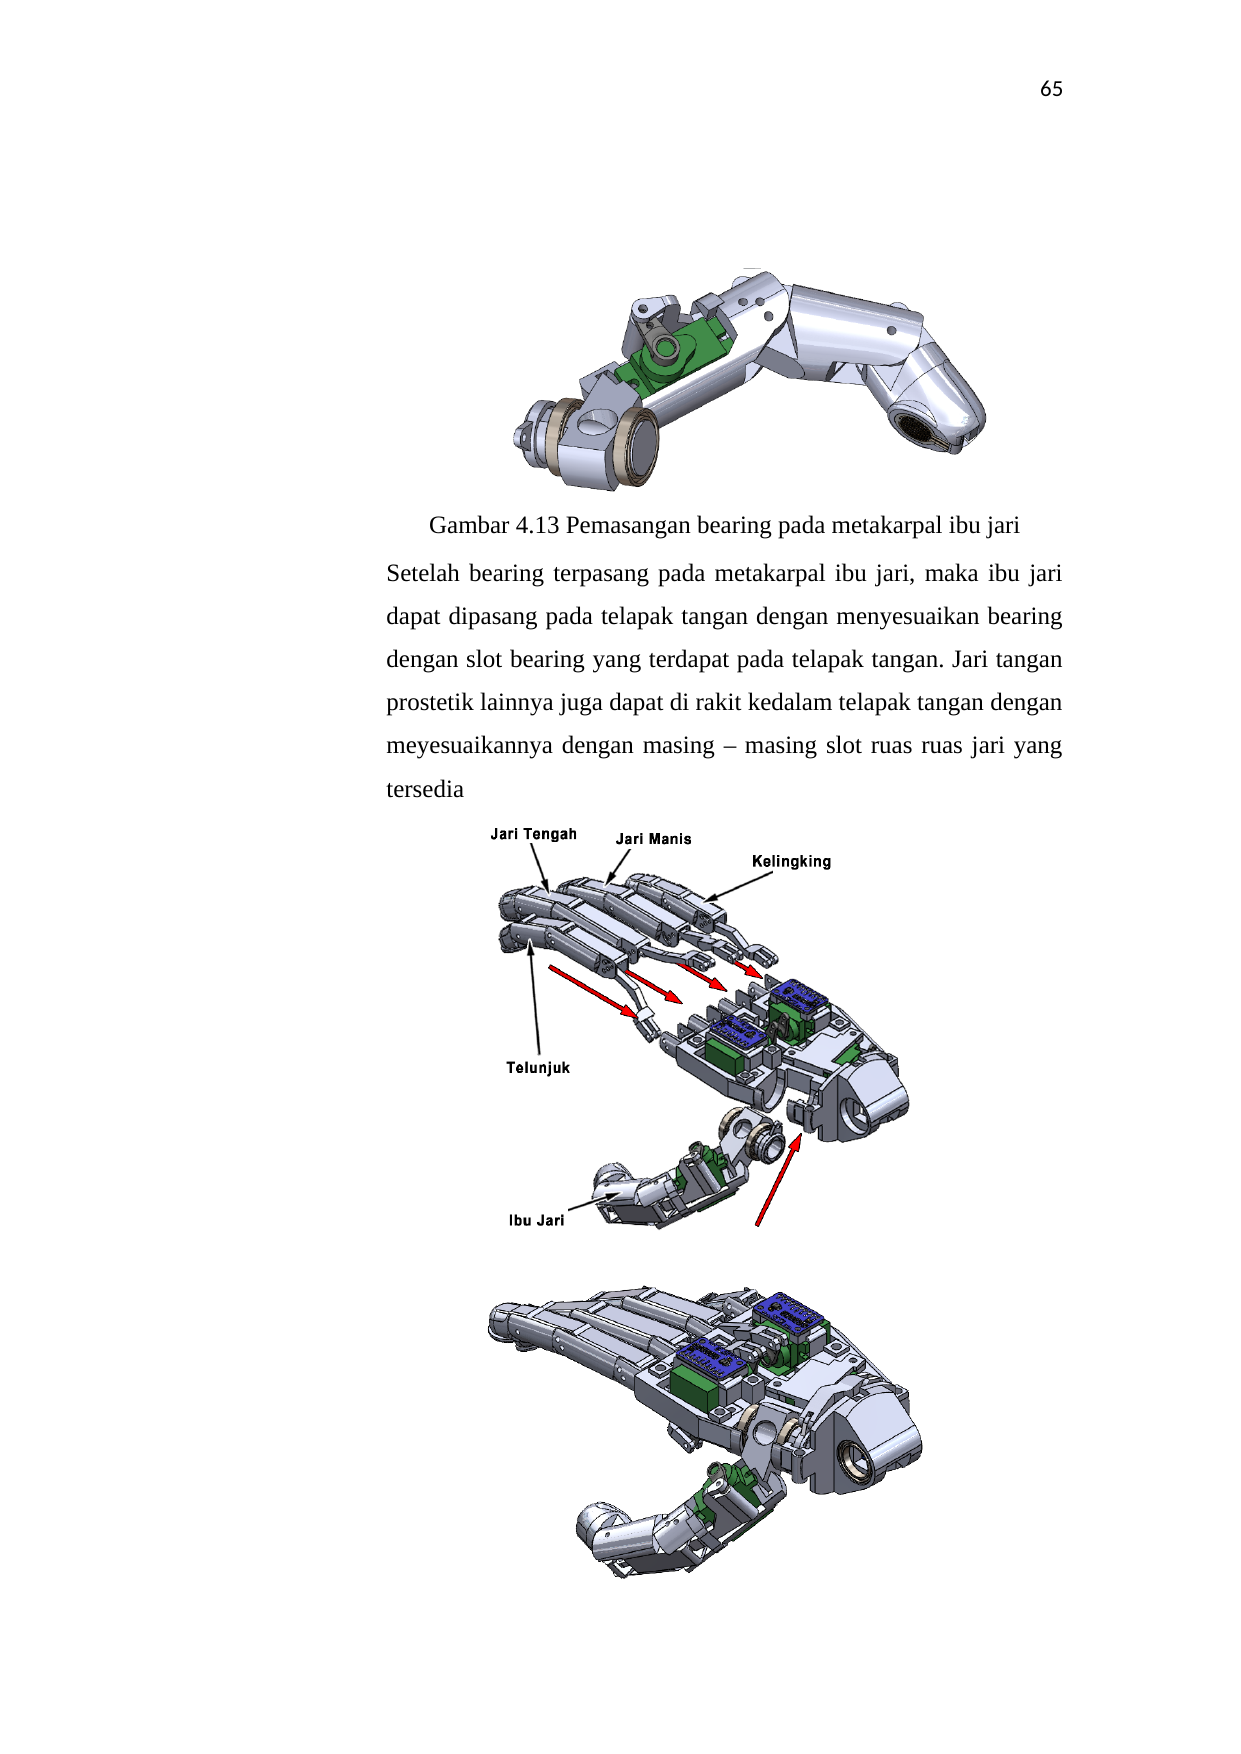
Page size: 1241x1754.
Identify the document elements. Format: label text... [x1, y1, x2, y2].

picture [471, 807, 945, 1587]
picture [498, 268, 995, 494]
text Setelah bearing terpasang pada metakarpal ibu jari, maka ibu jari dapat dipasang pada telapak tangan dengan menyesuaikan bearing dengan slot bearing yang terdapat pada telapak tangan. Jari tangan prostetik lainnya juga dapat di rakit kedalam telapak tangan dengan meyesuaikannya dengan masing – masing slot ruas ruas jari yang tersedia [386, 558, 1063, 802]
text Gambar 4.13 Pemasangan bearing pada metakarpal ibu jari [386, 510, 1063, 539]
